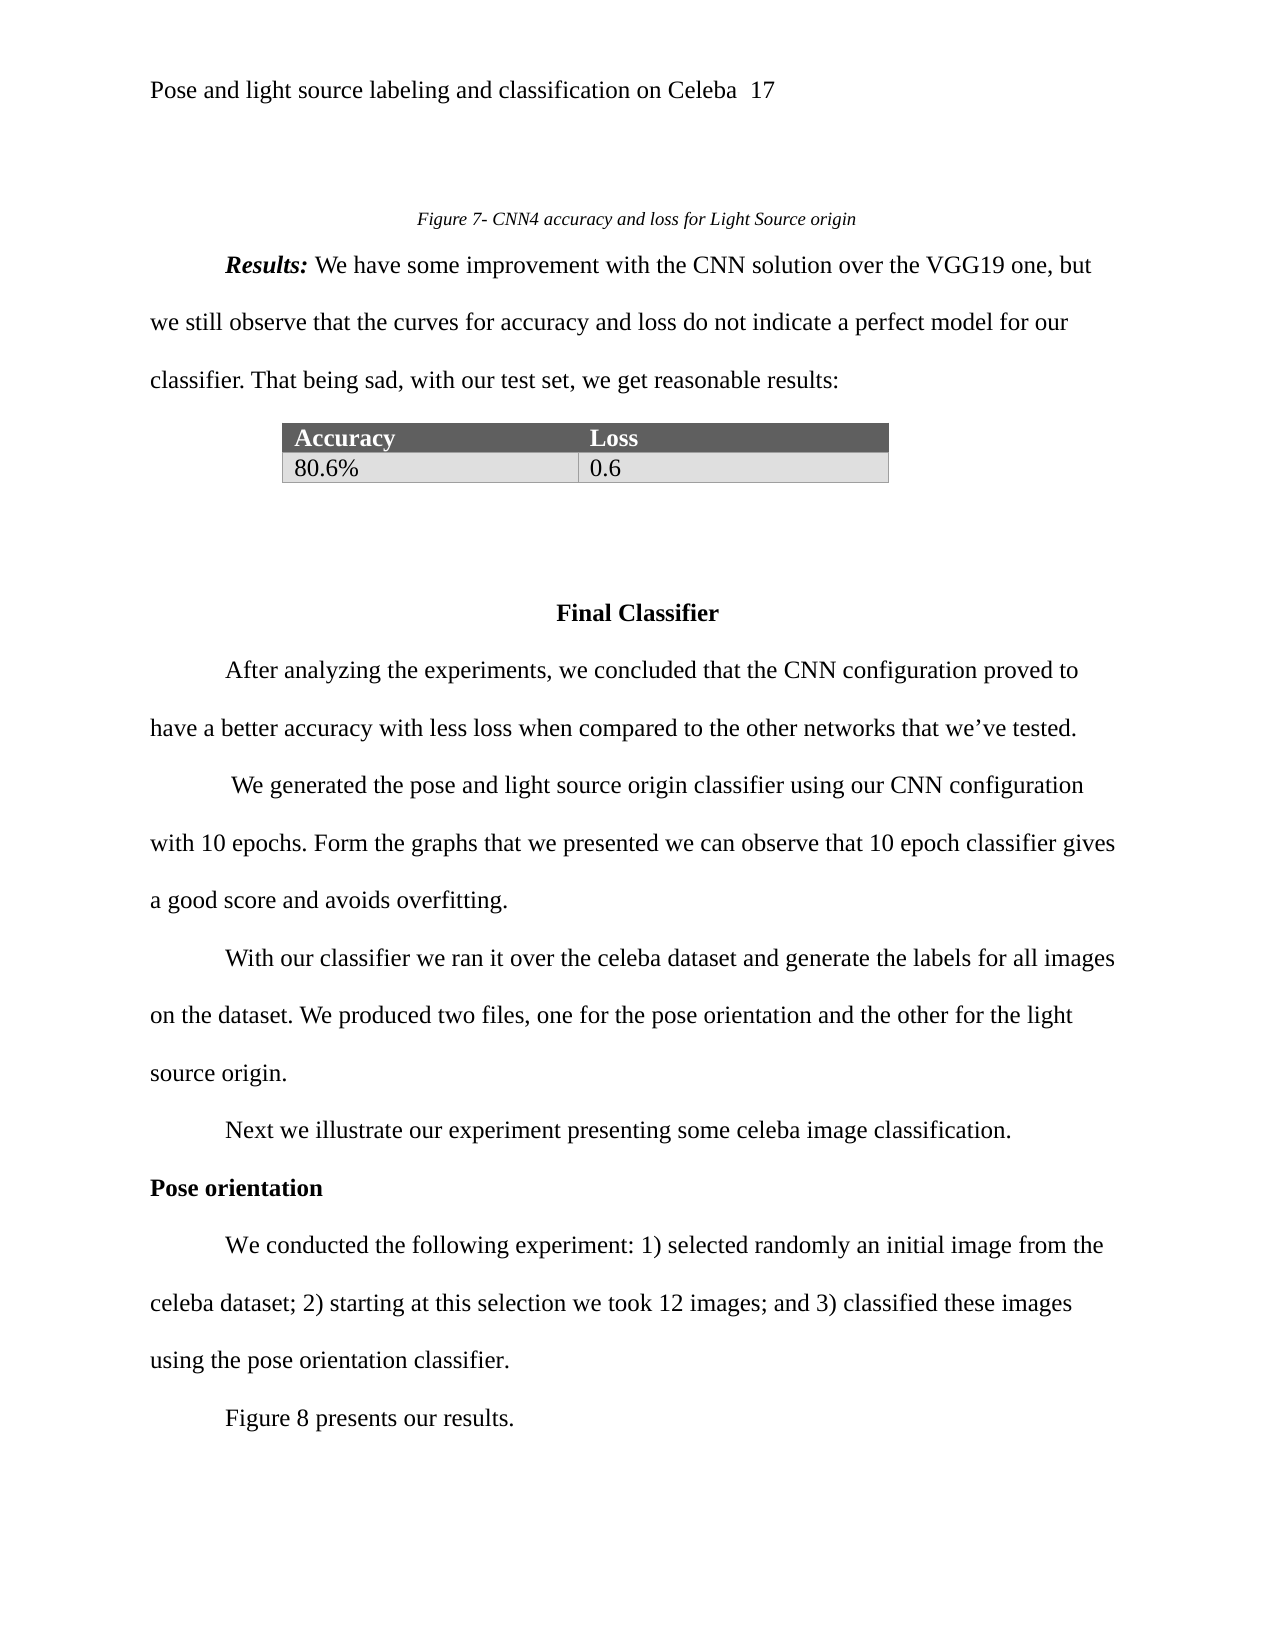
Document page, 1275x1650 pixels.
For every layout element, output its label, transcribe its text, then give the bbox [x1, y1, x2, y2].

text Next we illustrate our experiment presenting some celeba image classification. [150, 1116, 1125, 1144]
table_header Loss [579, 424, 888, 452]
subtitle Final Classifier [150, 598, 1125, 627]
text With our classifier we ran it over the celeba dataset and generate the labels for all images on the dataset. We produced two files, one for the pose orientation and the other for the light source origin. [150, 943, 1125, 1087]
text Figure 8 presents our results. [150, 1403, 1125, 1432]
text Results: We have some improvement with the CNN solution over the VGG19 one, but we still observe that the curves for accuracy and loss do not indicate a perfect model for our classifier. That being sad, with our test set, we get reasonable results: [150, 250, 1125, 394]
table_header Accuracy [283, 424, 578, 452]
table_cell 0.6 [579, 453, 888, 482]
text Figure 7- CNN4 accuracy and loss for Light Source origin [150, 207, 1125, 229]
subtitle Pose orientation [150, 1173, 1125, 1202]
text We conducted the following experiment: 1) selected randomly an initial image from the celeba dataset; 2) starting at this selection we took 12 images; and 3) classified these images using the pose orientation classifier. [150, 1231, 1125, 1374]
table_cell 80.6% [283, 453, 578, 482]
text After analyzing the experiments, we concluded that the CNN configuration proved to have a better accuracy with less loss when compared to the other networks that we’ve tested. [150, 656, 1125, 742]
text We generated the pose and light source origin classifier using our CNN configuration with 10 epochs. Form the graphs that we presented we can observe that 10 epoch classifier gives a good score and avoids overfitting. [150, 771, 1125, 914]
